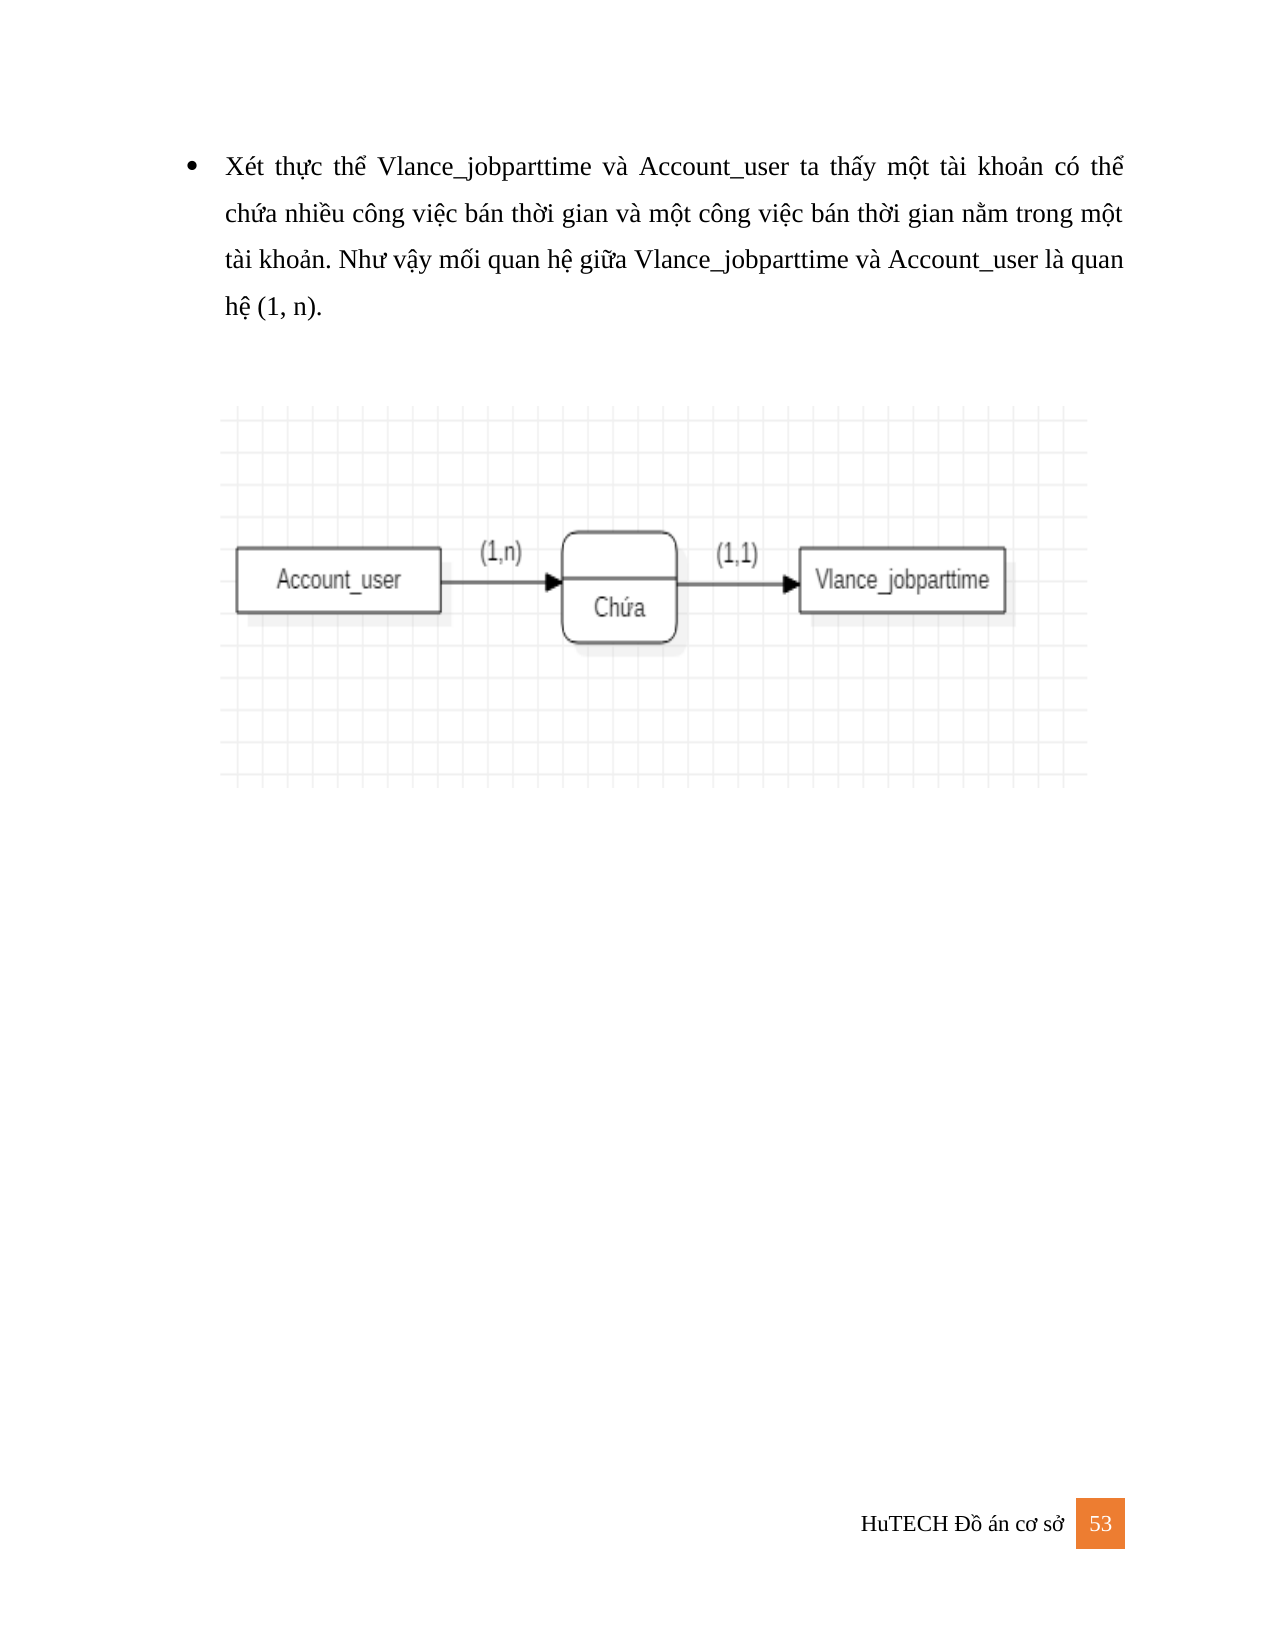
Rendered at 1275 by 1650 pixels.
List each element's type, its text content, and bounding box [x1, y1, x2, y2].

list Xét thực thể Vlance_jobparttime và Account_user ta thấy một tài khoản có thể chứa nhiều công việc bán thời gian và một công việc bán thời gian nằm trong một tài khoản. Như vậy mối quan hệ giữa Vlance_jobparttime và Account_user là quan hệ (1, n). [187, 150, 1125, 321]
picture [220, 406, 1088, 788]
